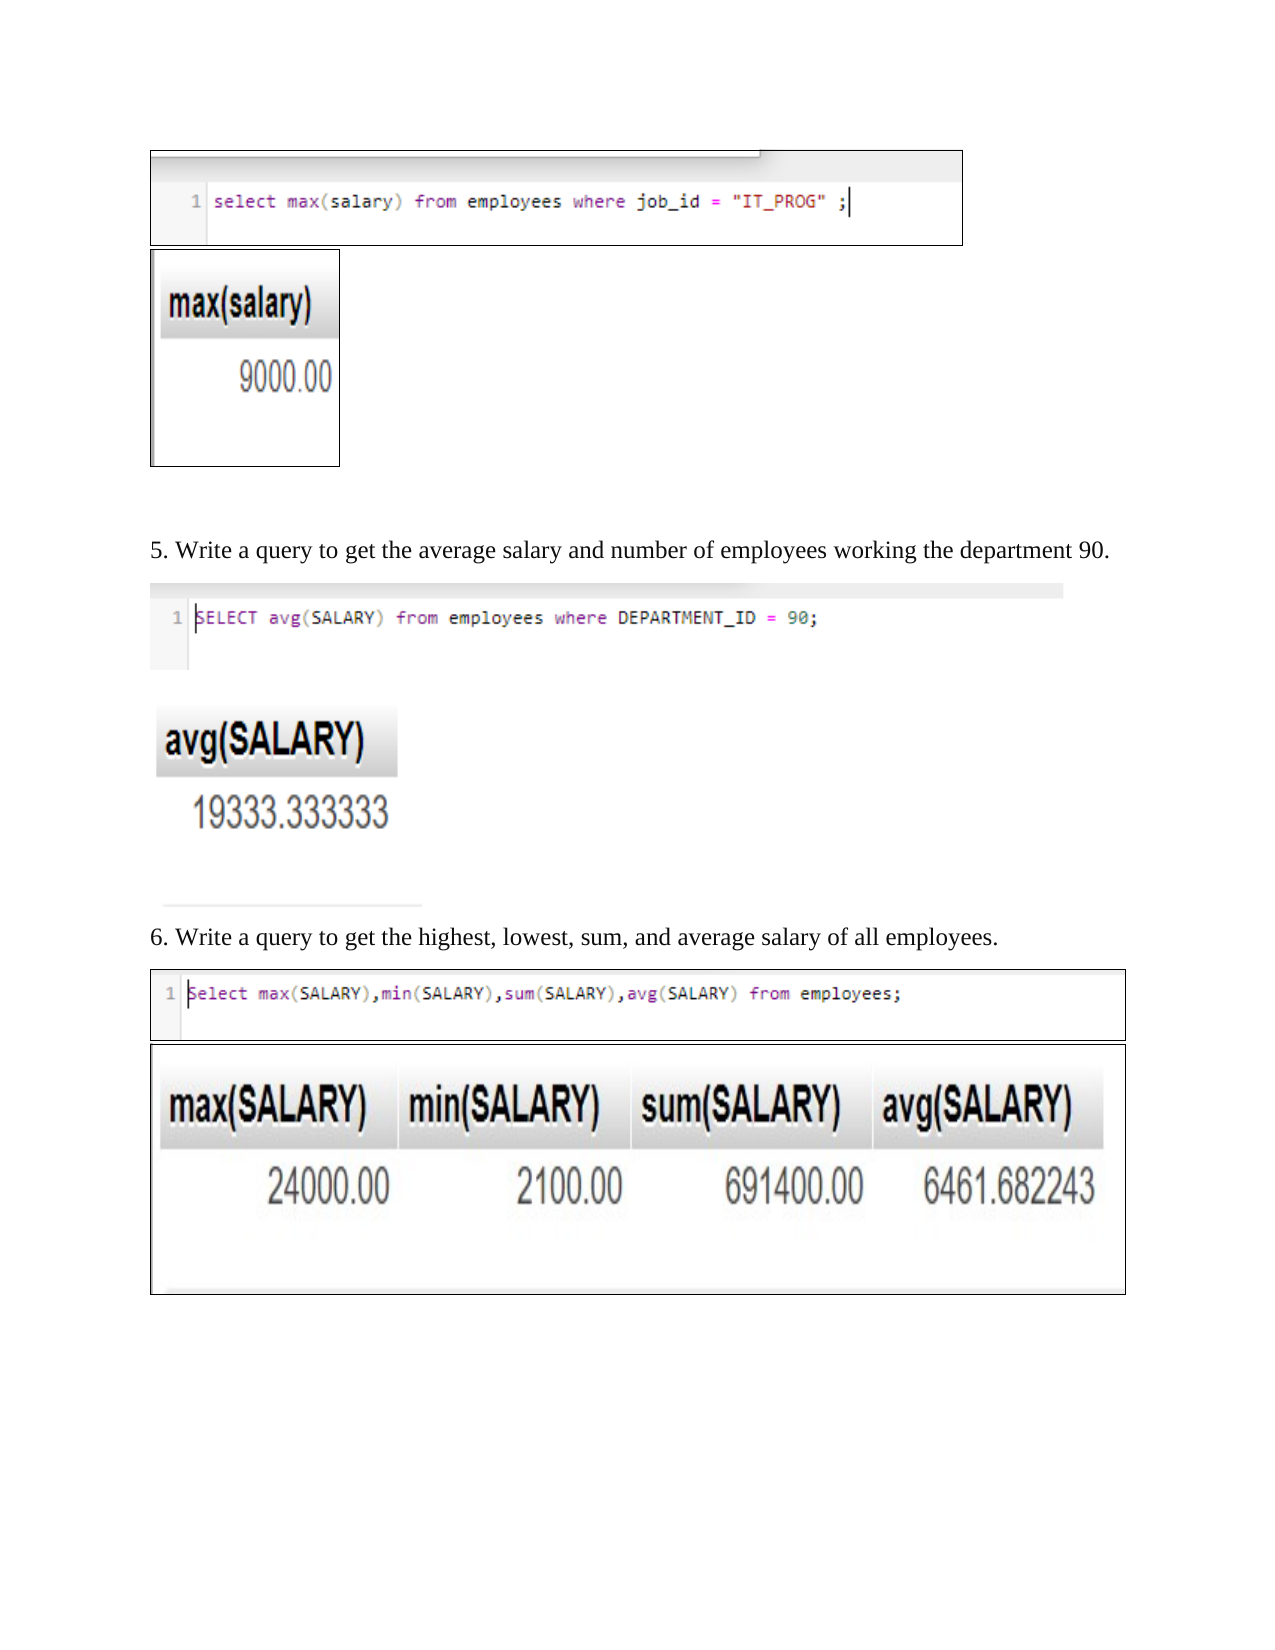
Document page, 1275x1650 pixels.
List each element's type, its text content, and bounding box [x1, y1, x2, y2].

picture [151, 970, 1125, 1040]
picture [150, 583, 1064, 670]
list Write a query to get the highest, lowest, sum, and average salary of all employees. [150, 713, 1227, 951]
list Write a query to get the average salary and number of employees working the department 90. [150, 535, 1227, 564]
picture [151, 1045, 1125, 1294]
picture [156, 704, 423, 907]
picture [151, 250, 339, 466]
picture [151, 151, 962, 245]
